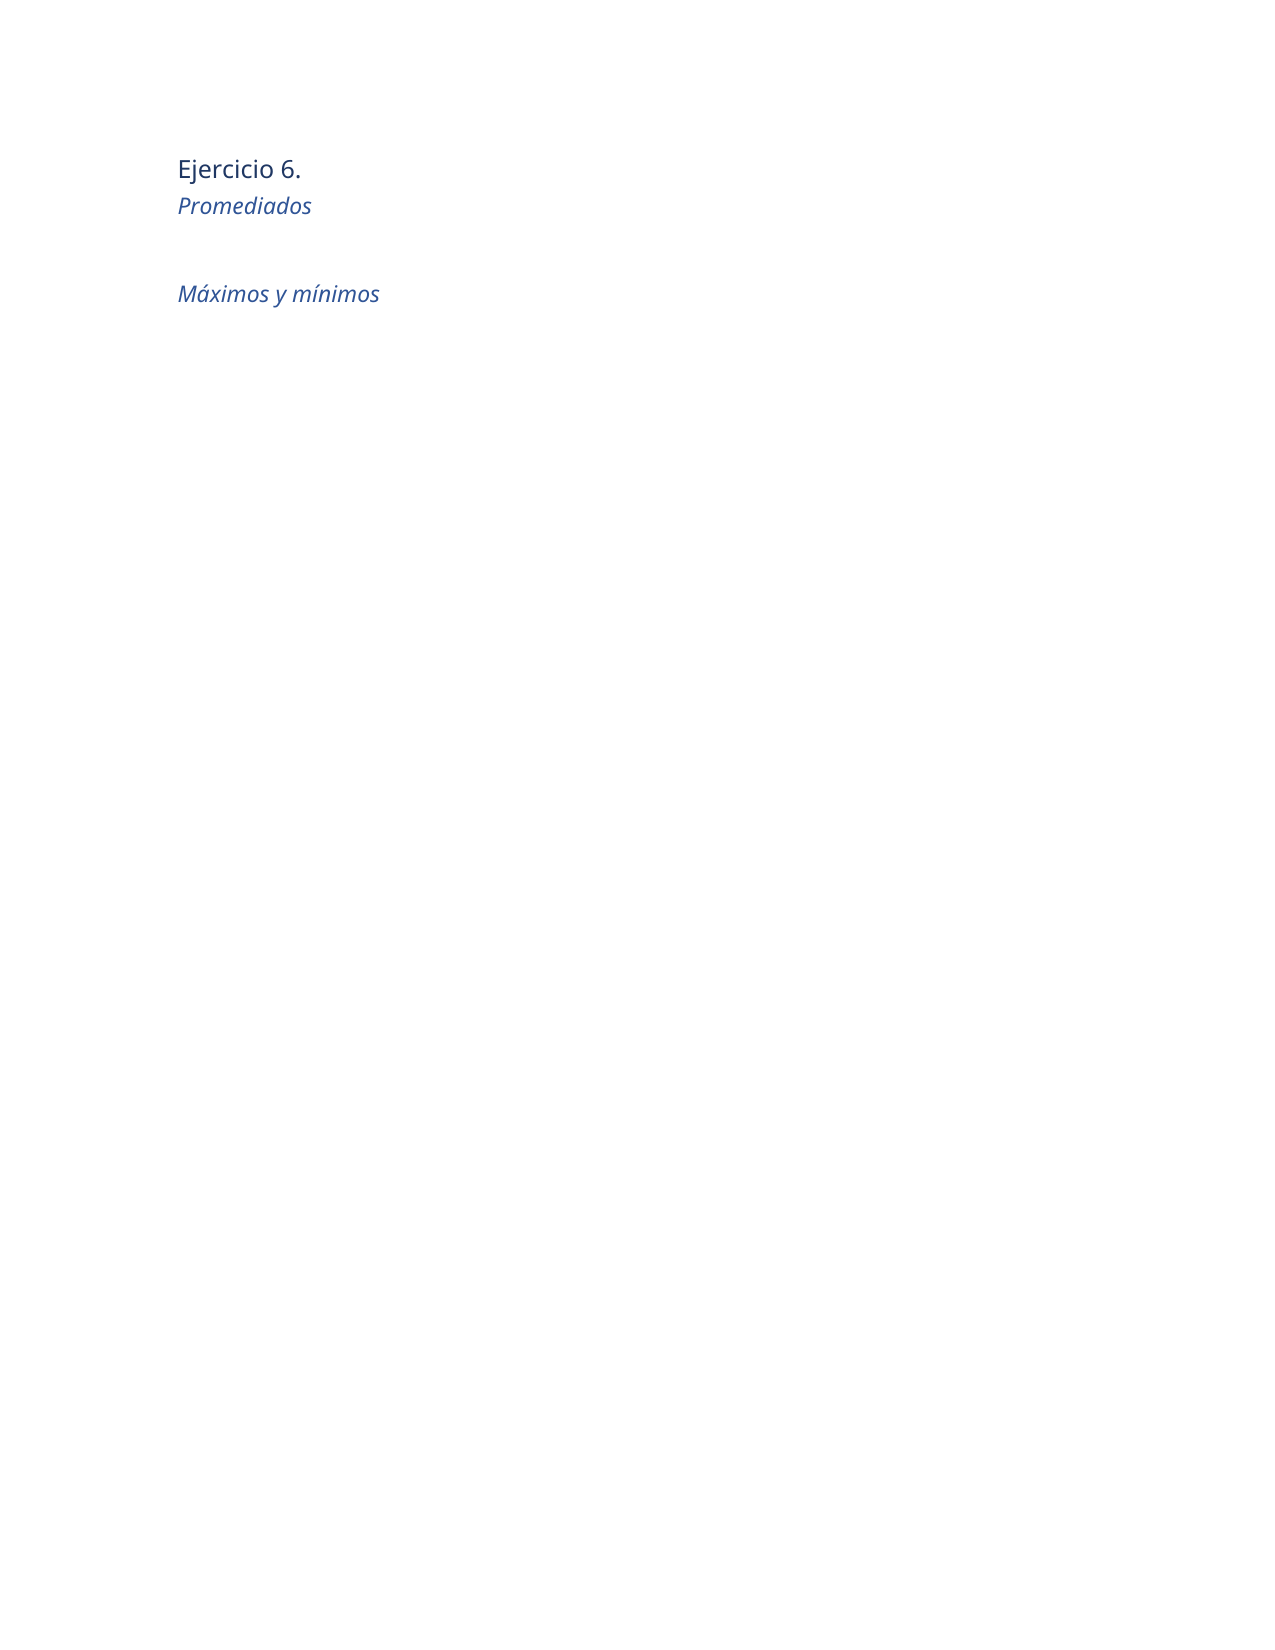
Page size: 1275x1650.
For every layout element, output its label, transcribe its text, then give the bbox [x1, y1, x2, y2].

subtitle Promediados [177, 190, 1098, 221]
subtitle Máximos y mínimos [177, 277, 1098, 309]
subtitle Ejercicio 6. [177, 152, 1098, 186]
